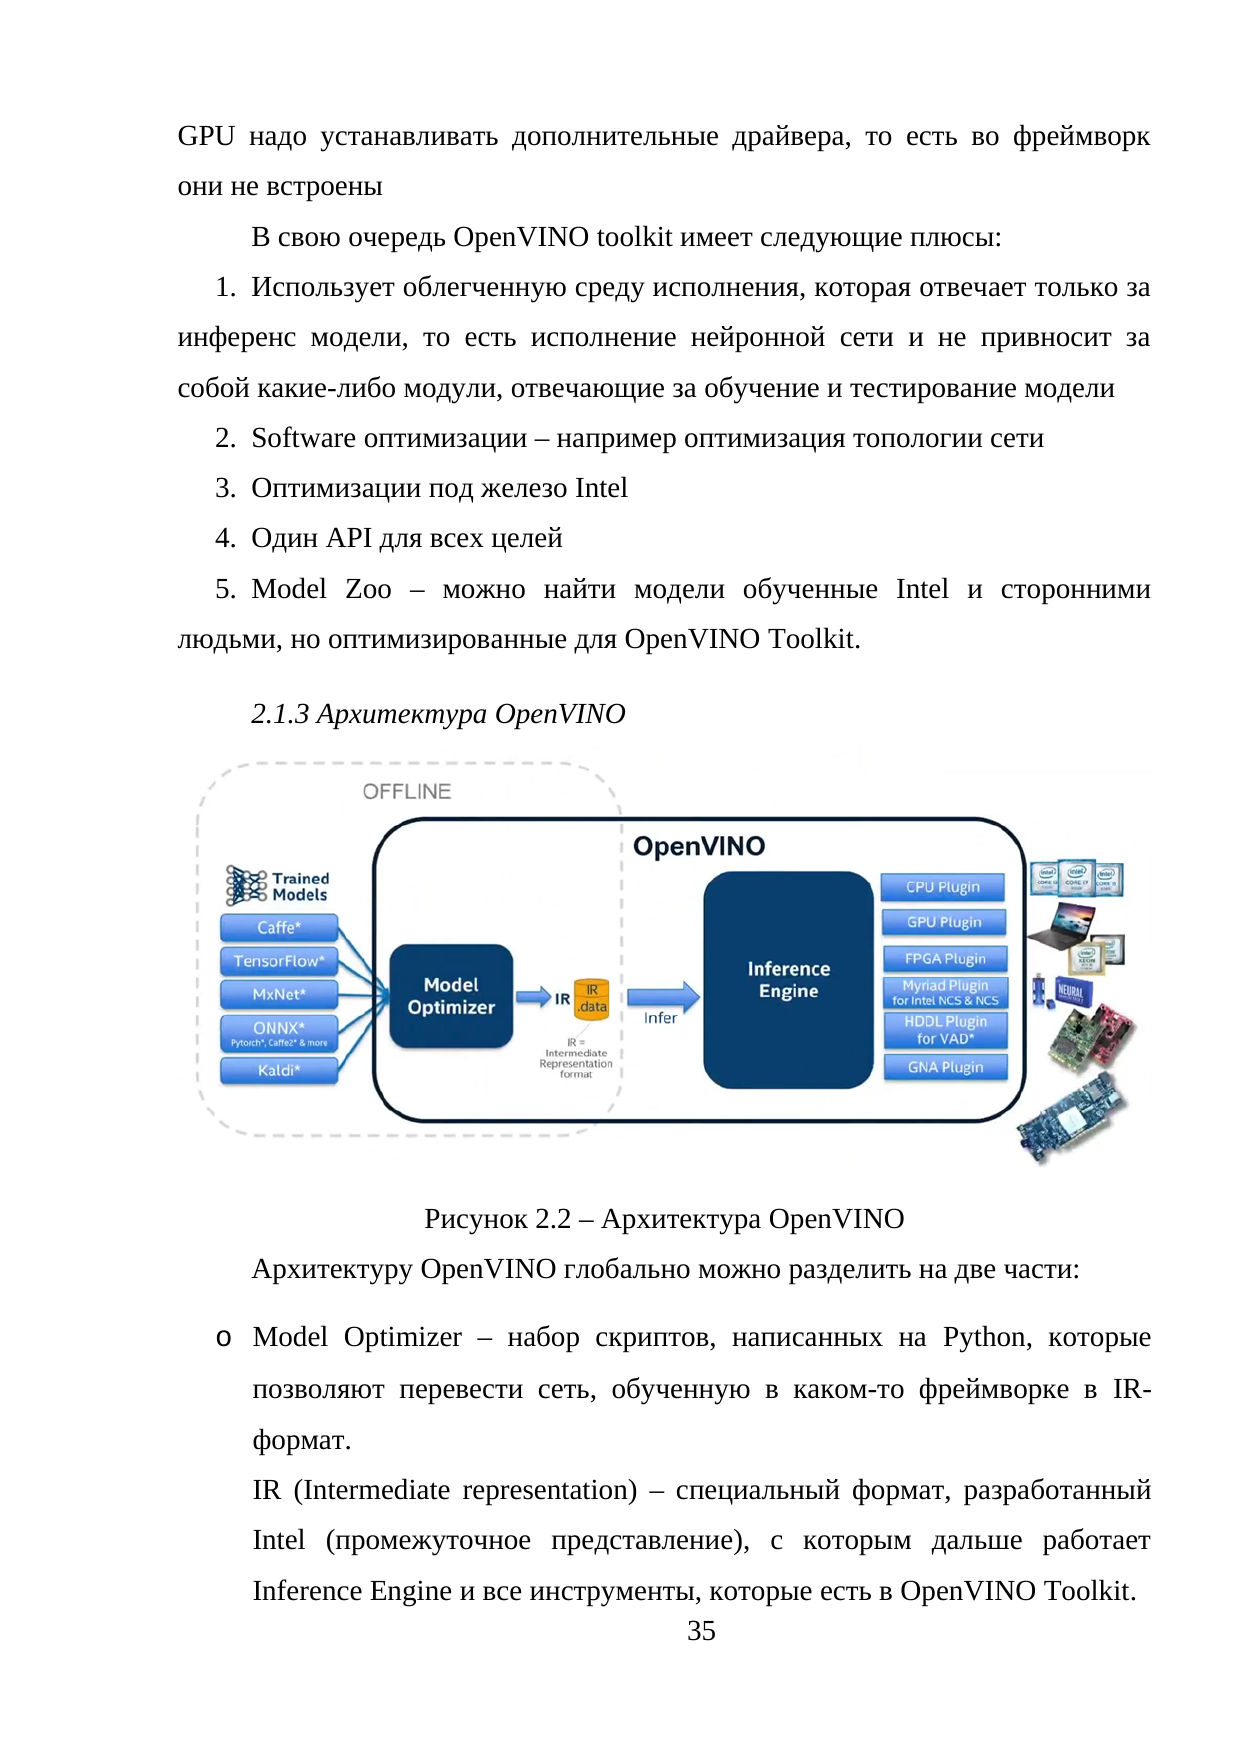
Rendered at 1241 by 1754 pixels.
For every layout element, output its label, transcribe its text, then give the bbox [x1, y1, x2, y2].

list Software оптимизации – например оптимизация топологии сети [177, 420, 1152, 453]
subtitle 2.1.3 Архитектура OpenVINO [177, 697, 1152, 730]
list В свою очередь OpenVINO toolkit имеет следующие плюсы: [215, 219, 1152, 252]
text Архитектуру OpenVINO глобально можно разделить на две части: [177, 1252, 1152, 1285]
list IR (Intermediate representation) – специальный формат, разработанный Intel (промежуточное представление), с которым дальше работает Inference Engine и все инструменты, которые есть в OpenVINO Toolkit. [252, 1472, 1152, 1606]
picture [177, 746, 1152, 1168]
list Использует облегченную среду исполнения, которая отвечает только за инференс модели, то есть исполнение нейронной сети и не привносит за собой какие-либо модули, отвечающие за обучение и тестирование модели [177, 269, 1152, 403]
list Оптимизации под железо Intel [177, 470, 1152, 504]
list Model Zoo – можно найти модели обученные Intel и сторонними людьми, но оптимизированные для OpenVINO Toolkit. [177, 571, 1152, 655]
list Model Optimizer – набор скриптов, написанных на Python, которые позволяют перевести сеть, обученную в каком-то фреймворке в IR-формат. [215, 1319, 1152, 1455]
text Рисунок 2.2 – Архитектура OpenVINO [177, 1201, 1152, 1235]
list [177, 118, 1152, 202]
list Один API для всех целей [177, 521, 1152, 554]
